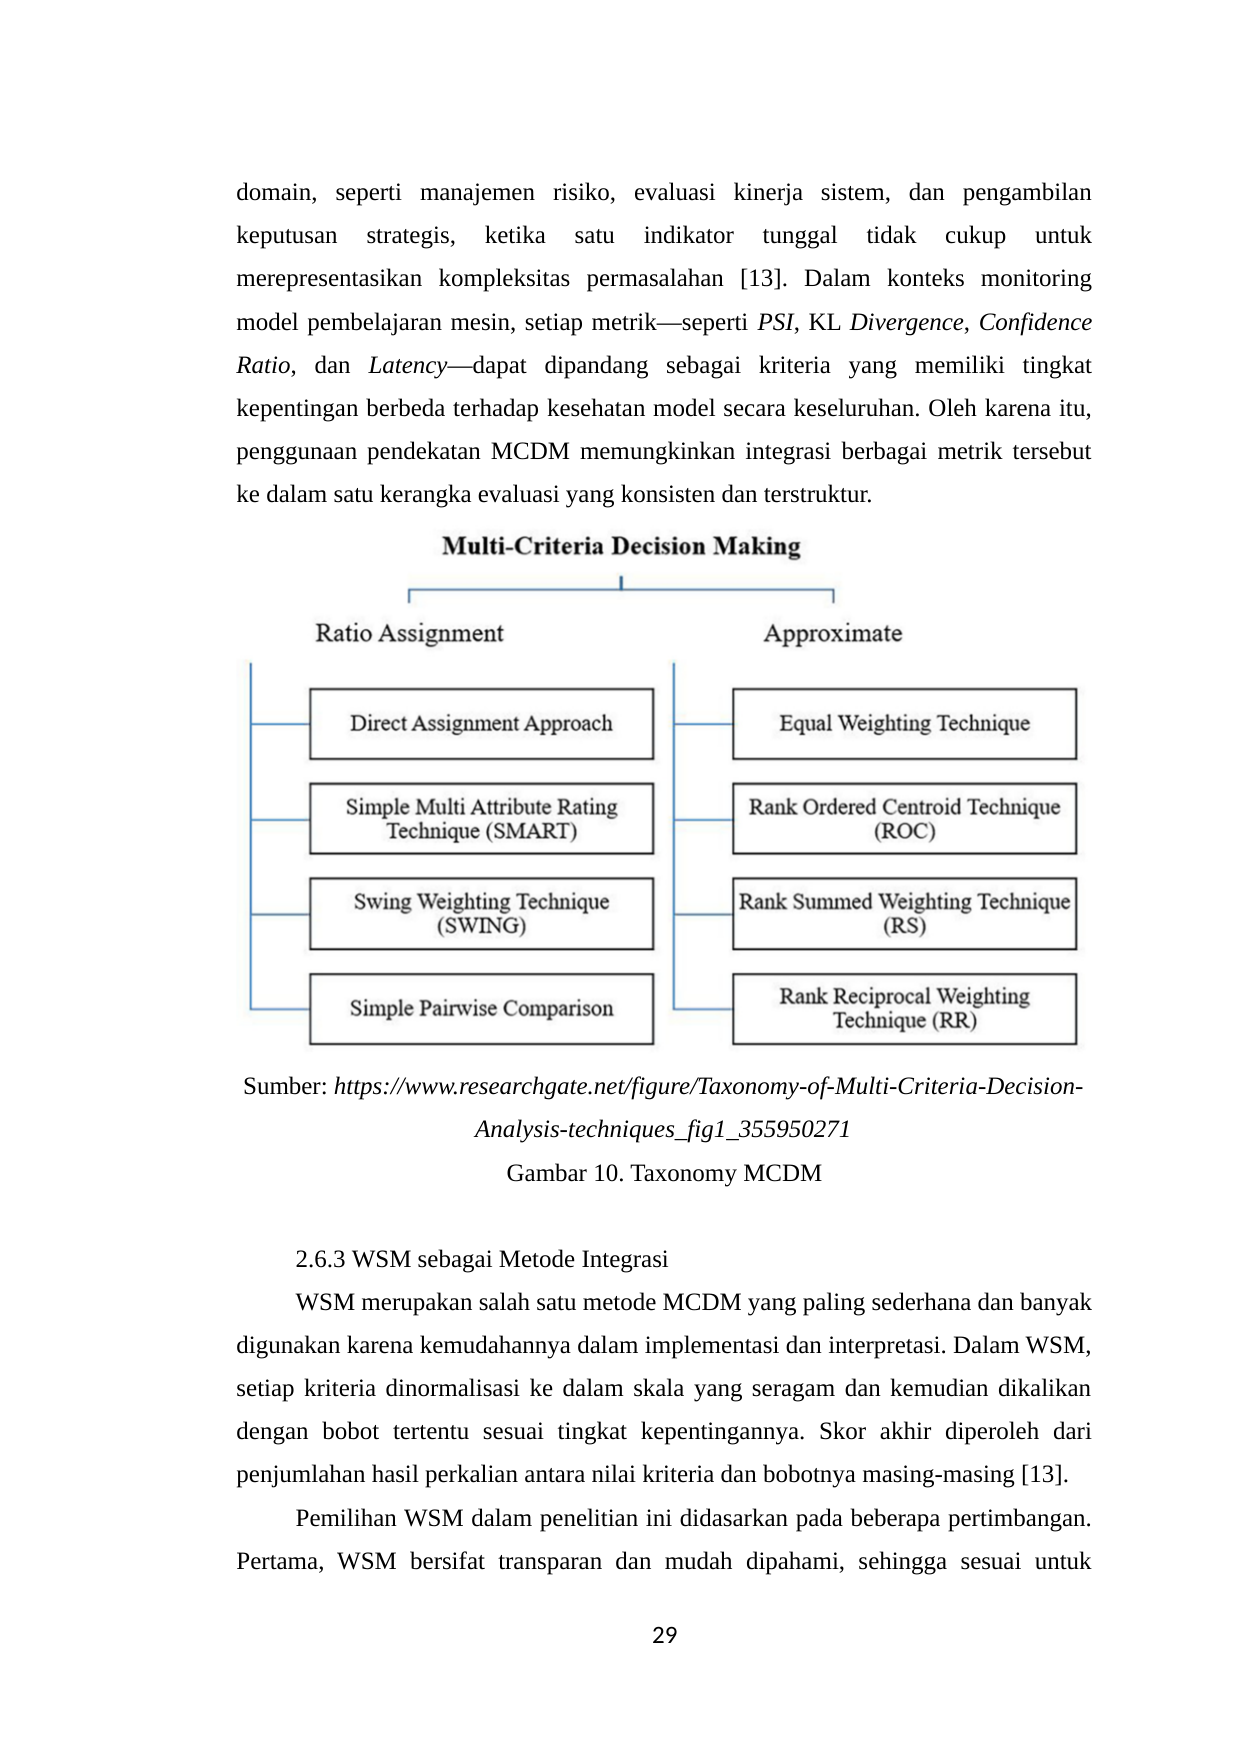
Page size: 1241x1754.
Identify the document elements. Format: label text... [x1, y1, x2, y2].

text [236, 1503, 1092, 1574]
text Gambar 10. Taxonomy MCDM [236, 1158, 1092, 1186]
text WSM merupakan salah satu metode MCDM yang paling sederhana dan banyak digunakan karena kemudahannya dalam implementasi dan interpretasi. Dalam WSM, setiap kriteria dinormalisasi ke dalam skala yang seragam dan kemudian dikalikan dengan bobot tertentu sesuai tingkat kepentingannya. Skor akhir diperoleh dari penjumlahan hasil perkalian antara nilai kriteria dan bobotnya masing-masing [13]. [236, 1287, 1092, 1488]
picture [236, 522, 1093, 1057]
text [236, 177, 1092, 508]
text 2.6.3 WSM sebagai Metode Integrasi [236, 1244, 1092, 1273]
text Sumber: https://www.researchgate.net/figure/Taxonomy-of-Multi-Criteria-Decision-Analysis-techniques_fig1_355950271 [236, 1071, 1092, 1143]
